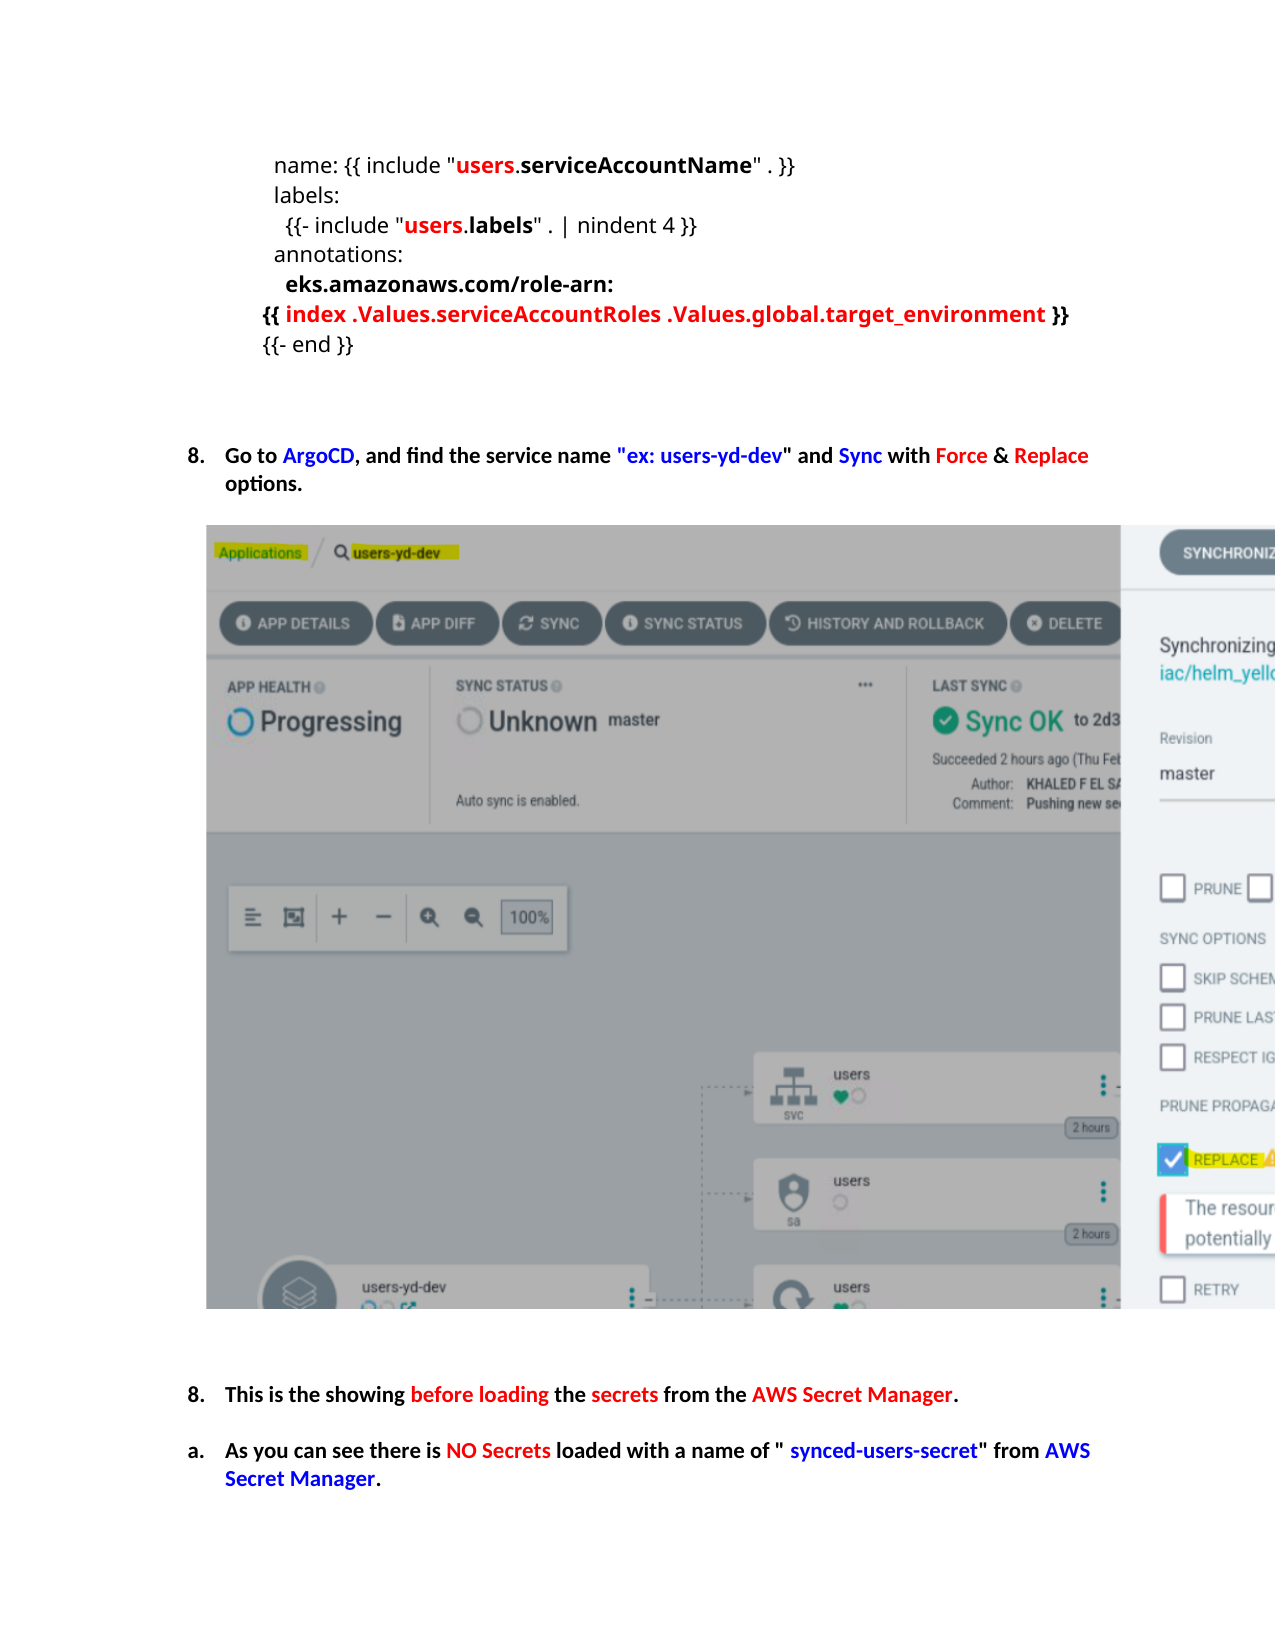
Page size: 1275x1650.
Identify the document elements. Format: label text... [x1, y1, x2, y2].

text eks.amazonaws.com/role-arn: {{ index .Values.serviceAccountRoles .Values.global.target_environment }} [262, 269, 1125, 329]
text annotations: [262, 239, 1125, 269]
text {{- include "users.labels" . | nindent 4 }} [262, 209, 1125, 239]
text {{- end }} [262, 329, 1125, 358]
list Go to ArgoCD, and find the service name "ex: users-yd-dev" and Sync with Force & Replace options. [187, 441, 1125, 497]
picture [206, 525, 1275, 1309]
text name: {{ include "users.serviceAccountName" . }} [262, 150, 1125, 180]
list This is the showing before loading the secrets from the AWS Secret Manager. [187, 1380, 1125, 1408]
text labels: [262, 180, 1125, 209]
list As you can see there is NO Secrets loaded with a name of " synced-users-secret" from AWS Secret Manager. [187, 1436, 1125, 1492]
